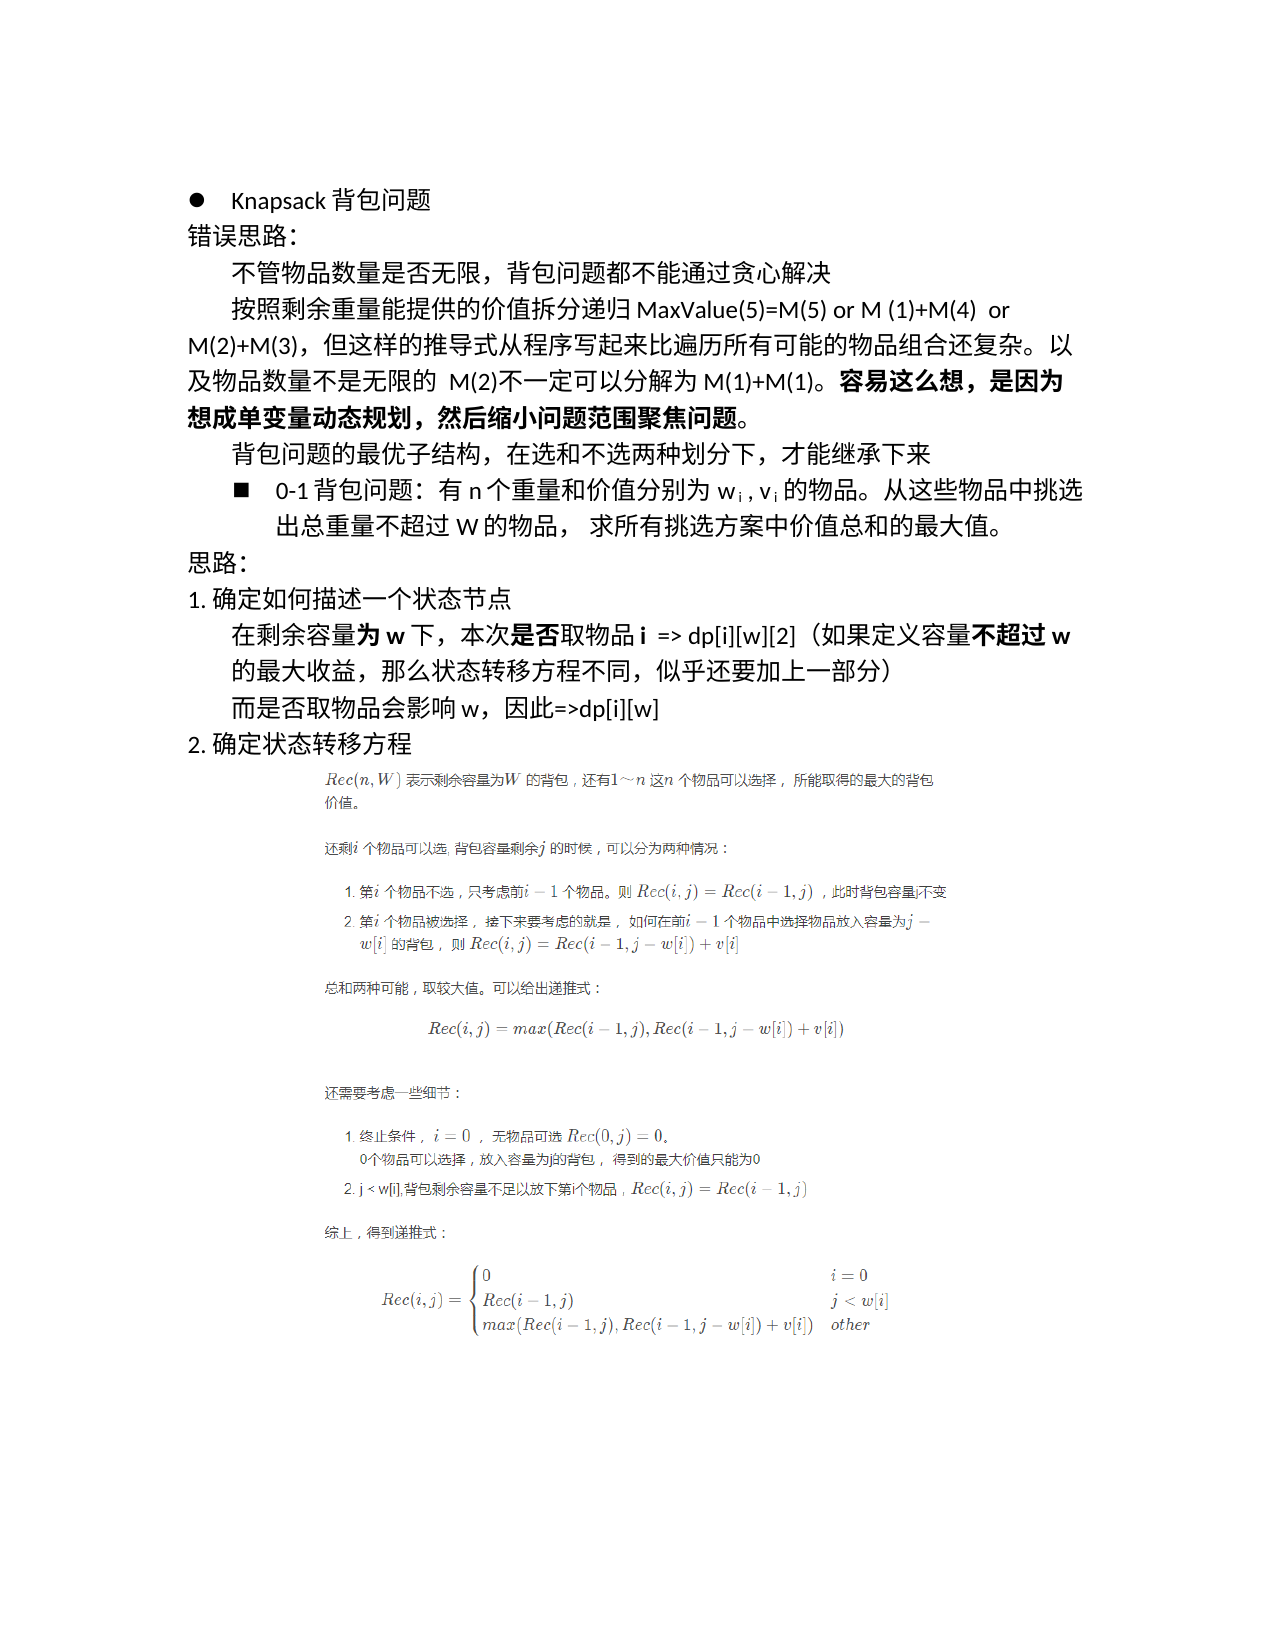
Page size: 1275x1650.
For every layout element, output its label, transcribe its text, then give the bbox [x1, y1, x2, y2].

list Knapsack背包问题 [187, 181, 1087, 217]
text 按照剩余重量能提供的价值拆分递归MaxValue(5)=M(5) or M (1)+M(4) or M(2)+M(3)，但这样的推导式从程序写起来比遍历所有可能的物品组合还复杂。以及物品数量不是无限的 M(2)不一定可以分解为M(1)+M(1)。容易这么想，是因为想成单变量动态规划，然后缩小问题范围聚焦问题。 [187, 289, 1087, 434]
text 思路： [187, 543, 1087, 579]
list 确定如何描述一个状态节点 [187, 579, 1087, 616]
text 背包问题的最优子结构，在选和不选两种划分下，才能继承下来 [187, 434, 1087, 471]
list 0-1背包问题：有n个重量和价值分别为 w i , v i 的物品。从这些物品中挑选出总重量不超过 W的物品， 求所有挑选方案中价值总和的最大值。 [232, 471, 1087, 543]
text 错误思路： [187, 217, 1087, 253]
picture [316, 760, 959, 1356]
text 不管物品数量是否无限，背包问题都不能通过贪心解决 [231, 253, 1087, 289]
list 而是否取物品会影响w，因此=>dp[i][w] [231, 688, 1087, 724]
list 在剩余容量为w下，本次是否取物品i => dp[i][w][2]（如果定义容量不超过w的最大收益，那么状态转移方程不同，似乎还要加上一部分） [231, 616, 1087, 688]
list 确定状态转移方程 [187, 724, 1087, 761]
